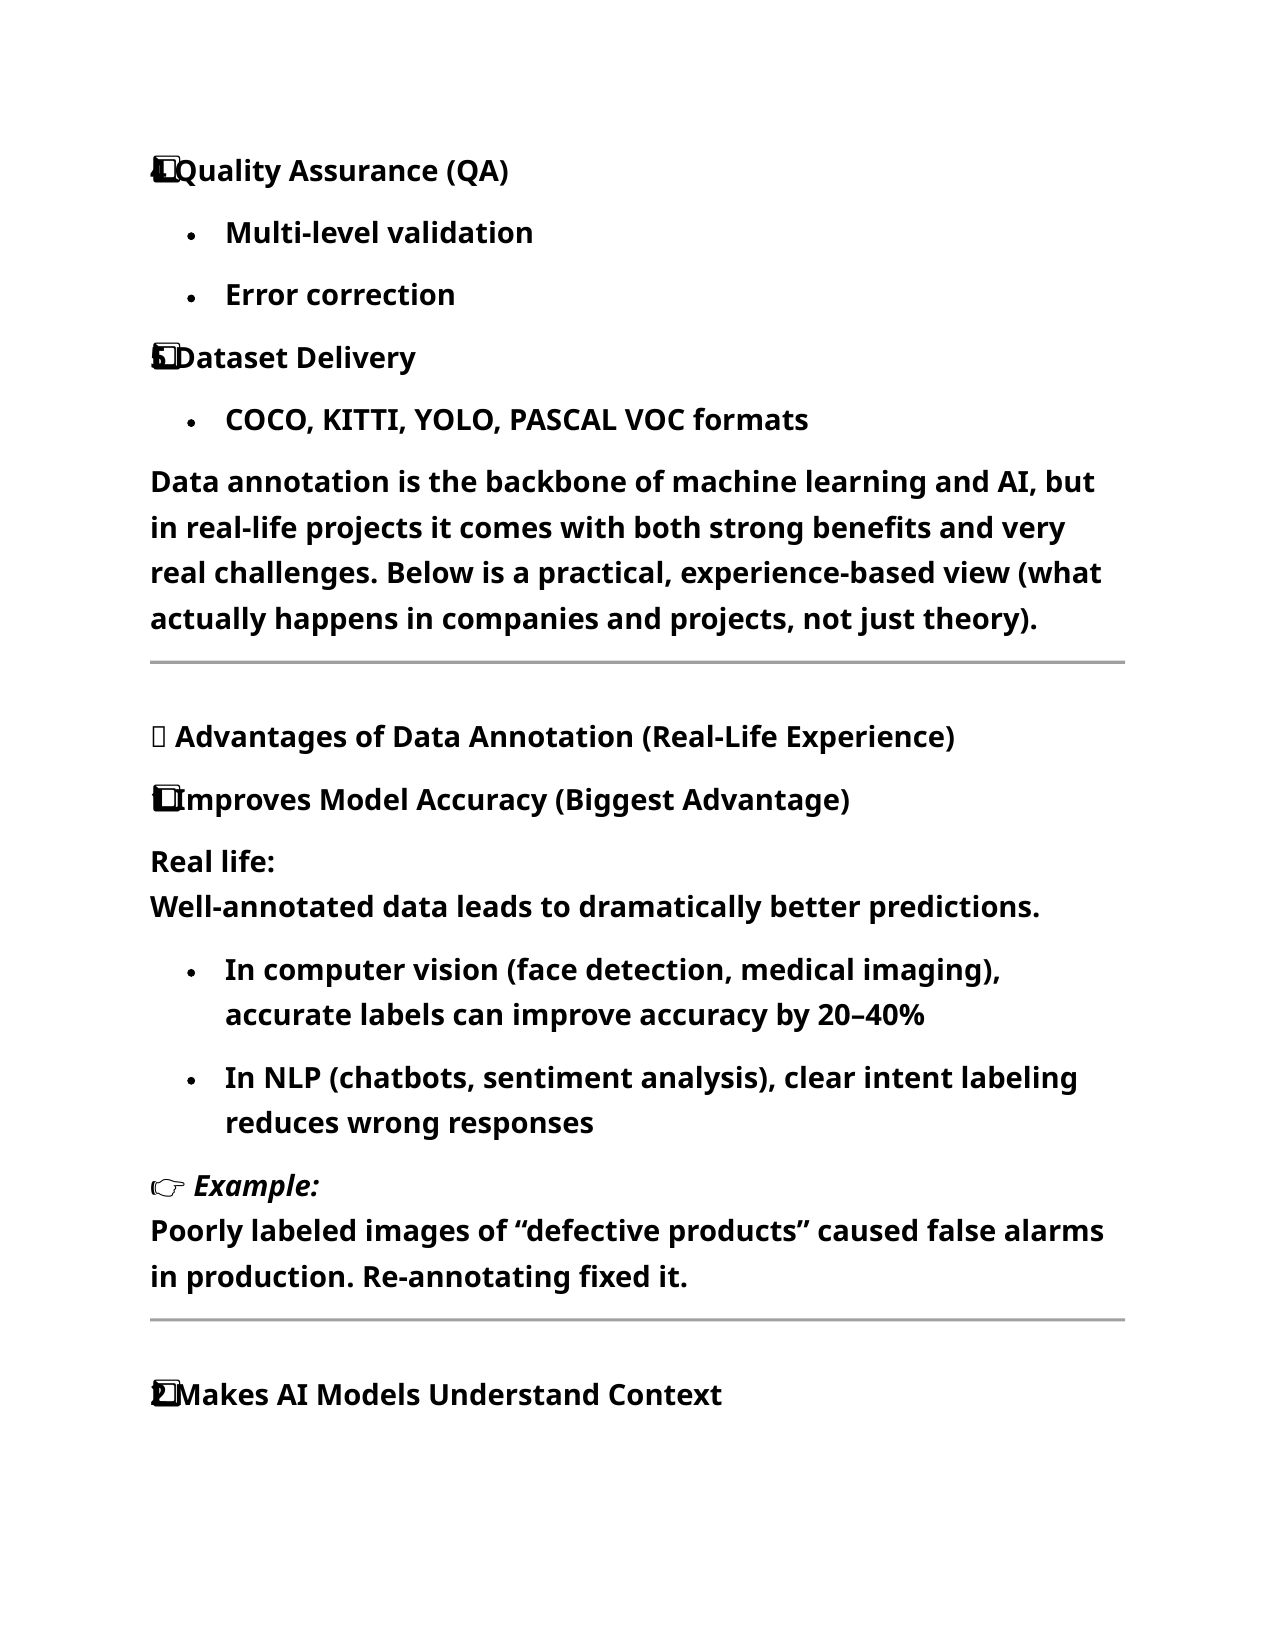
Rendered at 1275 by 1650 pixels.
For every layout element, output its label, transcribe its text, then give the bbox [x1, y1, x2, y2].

text ✅ Advantages of Data Annotation (Real-Life Experience) [150, 716, 1125, 756]
text Data annotation is the backbone of machine learning and AI, but in real-life projects it comes with both strong benefits and very real challenges. Below is a practical, experience-based view (what actually happens in companies and projects, not just theory). [150, 461, 1125, 638]
list COCO, KITTI, YOLO, PASCAL VOC formats [187, 399, 1125, 439]
text 1️⃣ Improves Model Accuracy (Biggest Advantage) [150, 779, 1125, 818]
text 👉 Example: Poorly labeled images of “defective products” caused false alarms in production. Re-annotating fixed it. [150, 1165, 1125, 1296]
text 2️⃣ Makes AI Models Understand Context [150, 1374, 1125, 1414]
text Real life: Well-annotated data leads to dramatically better predictions. [150, 841, 1125, 926]
list In computer vision (face detection, medical imaging), accurate labels can improve accuracy by 20–40% [187, 949, 1125, 1034]
list In NLP (chatbots, sentiment analysis), clear intent labeling reduces wrong responses [187, 1057, 1125, 1142]
text 4️⃣ Quality Assurance (QA) [150, 150, 1125, 190]
list Multi-level validation [187, 212, 1125, 252]
text 5️⃣ Dataset Delivery [150, 337, 1125, 377]
list Error correction [187, 274, 1125, 314]
